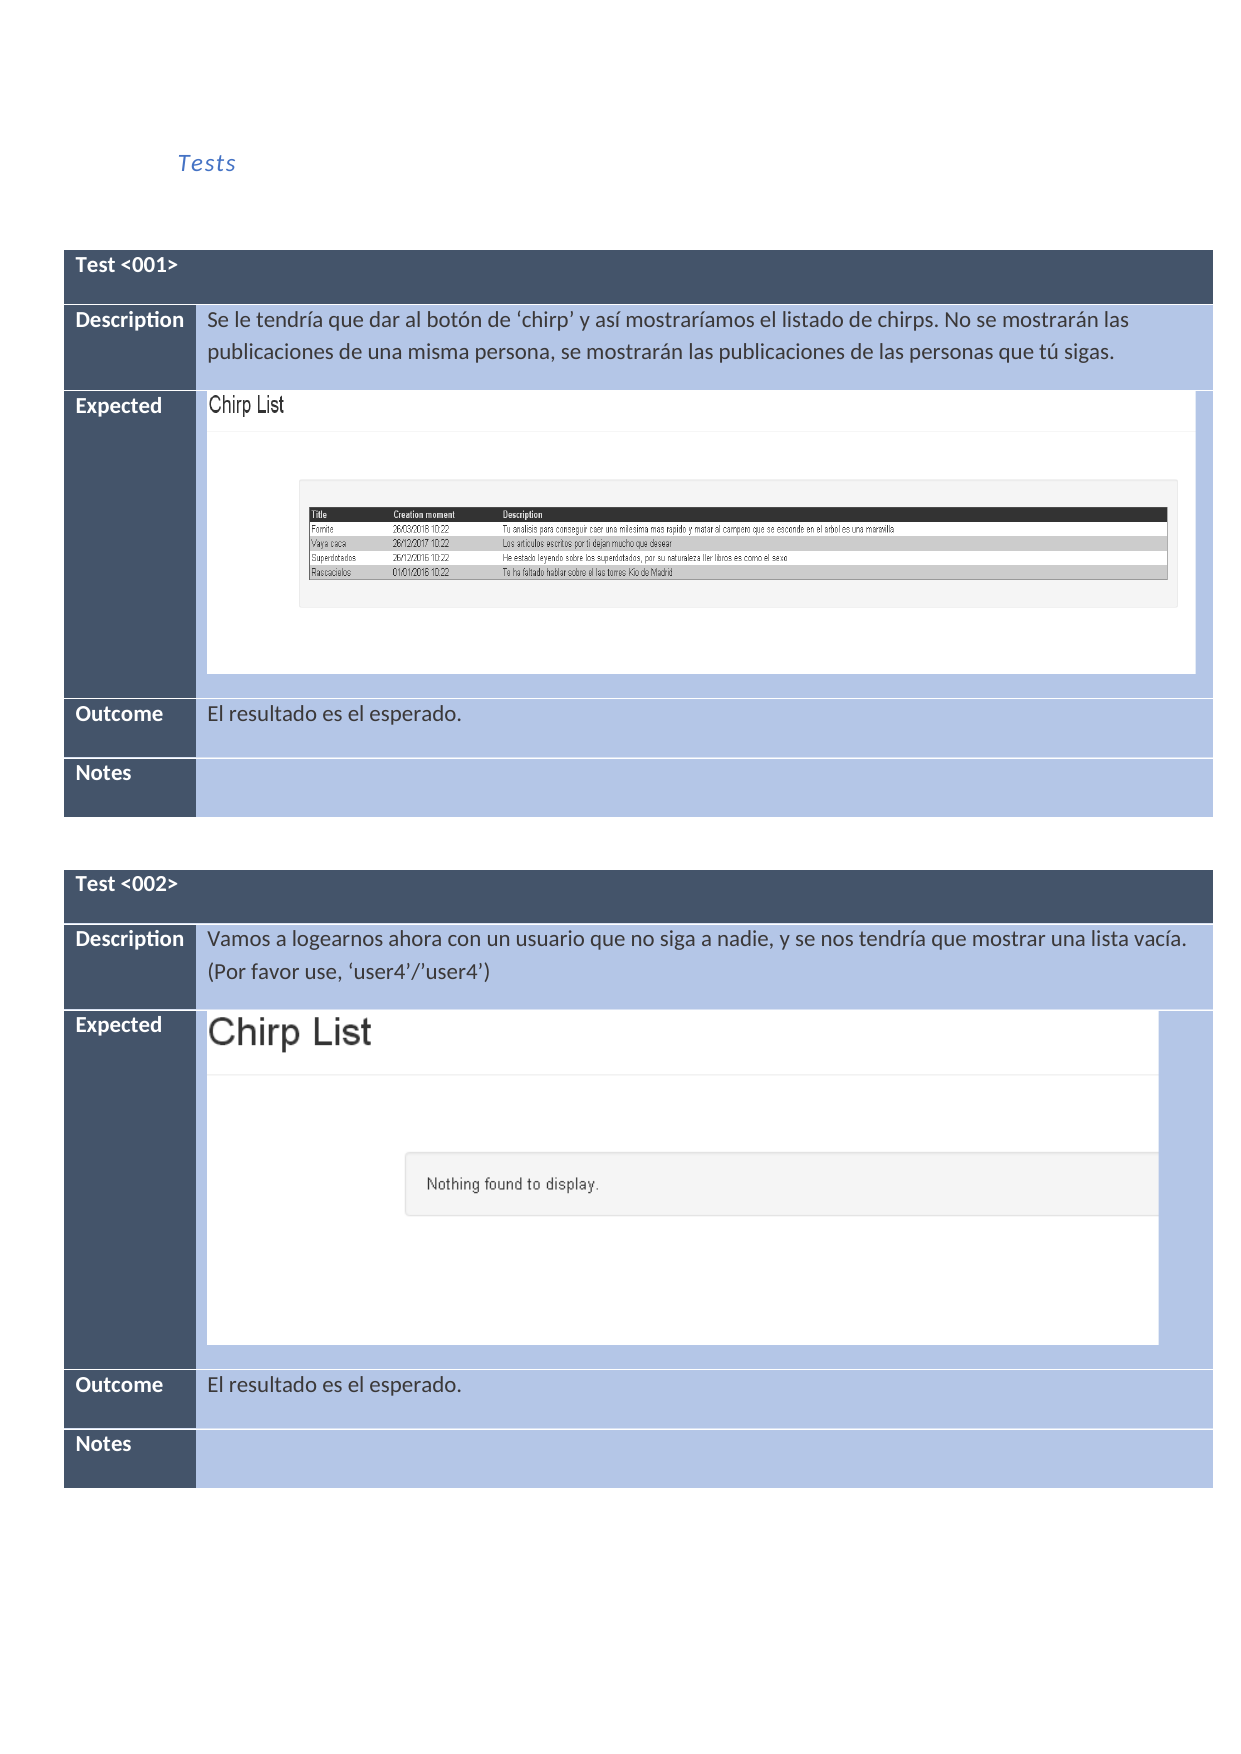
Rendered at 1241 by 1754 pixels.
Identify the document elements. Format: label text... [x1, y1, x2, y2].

table_cell Expected [64, 391, 196, 698]
table_cell [196, 1430, 1213, 1488]
table_cell [196, 391, 1213, 698]
table_cell Description [64, 925, 196, 1009]
table_cell Outcome [64, 1370, 196, 1428]
table_cell [196, 1011, 1213, 1369]
subtitle Tests [177, 148, 1063, 178]
table_cell Notes [64, 759, 196, 817]
table_cell Expected [64, 1011, 196, 1369]
table_cell El resultado es el esperado. [196, 699, 1213, 757]
table_header Test <002> [64, 870, 1213, 923]
table_cell Vamos a logearnos ahora con un usuario que no siga a nadie, y se nos tendría que mostrar una lista vacía. (Por favor use, ‘user4’/’user4’) [196, 925, 1213, 1009]
table_cell [196, 759, 1213, 817]
table_cell Notes [64, 1430, 196, 1488]
table_cell Se le tendría que dar al botón de ‘chirp’ y así mostraríamos el listado de chirps. No se mostrarán las publicaciones de una misma persona, se mostrarán las publicaciones de las personas que tú sigas. [196, 305, 1213, 390]
table_cell Description [64, 305, 196, 390]
table_cell El resultado es el esperado. [196, 1370, 1213, 1428]
table_header Test <001> [64, 250, 1213, 304]
table_cell Outcome [64, 699, 196, 757]
